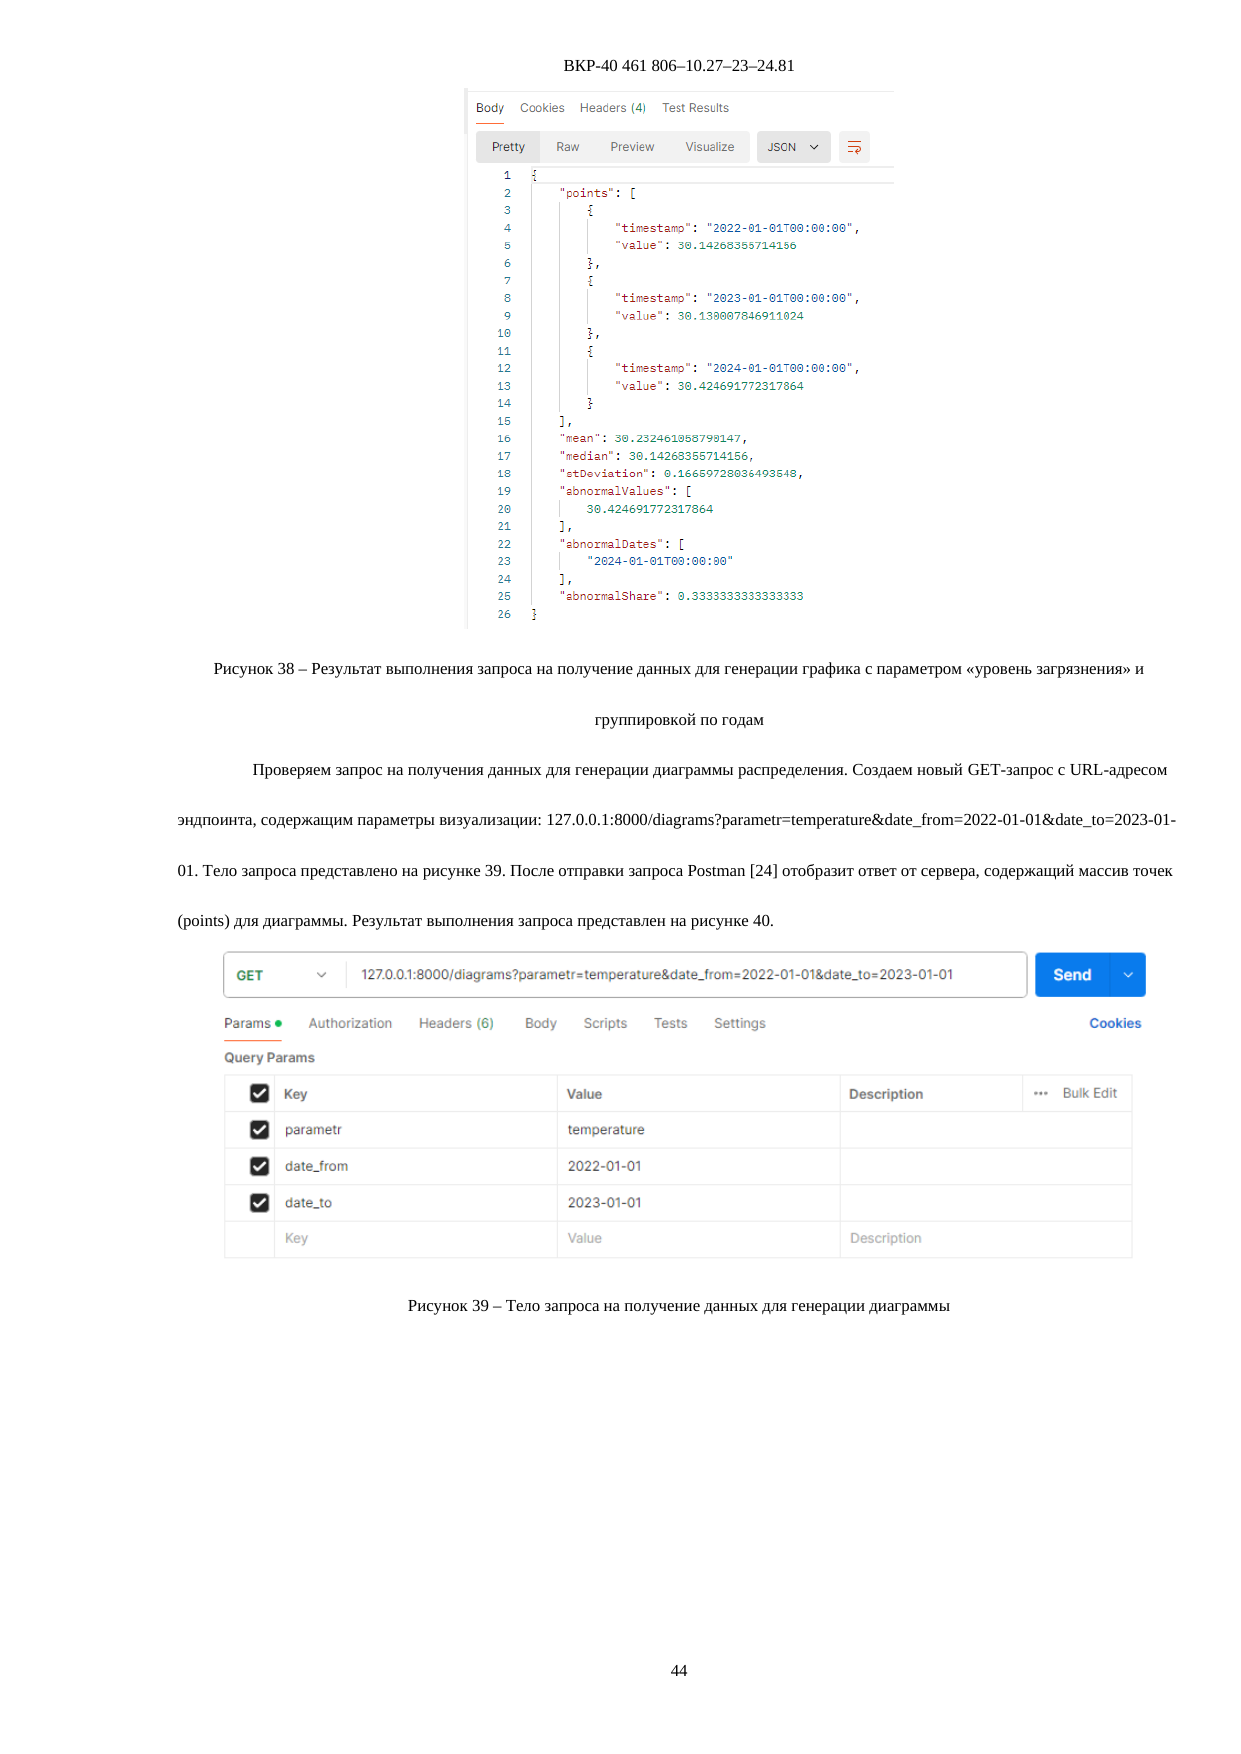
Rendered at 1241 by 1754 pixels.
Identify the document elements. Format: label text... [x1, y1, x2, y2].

picture [464, 88, 894, 629]
picture [212, 946, 1147, 1265]
text Проверяем запрос на получения данных для генерации диаграммы распределения. Создаем новый GET-запрос с URL-адресом эндпоинта, содержащим параметры визуализации: 127.0.0.1:8000/diagrams?parametr=temperature&date_from=2022-01-01&date_to=2023-01-01. Тело запроса представлено на рисунке 39. После отправки запроса Postman [24] отобразит ответ от сервера, содержащий массив точек (points) для диаграммы. Результат выполнения запроса представлен на рисунке 40. [177, 746, 1181, 930]
text Рисунок 38 – Результат выполнения запроса на получение данных для генерации графика с параметром «уровень загрязнения» и группировкой по годам [177, 645, 1181, 729]
text Рисунок 39 – Тело запроса на получение данных для генерации диаграммы [177, 1281, 1181, 1315]
